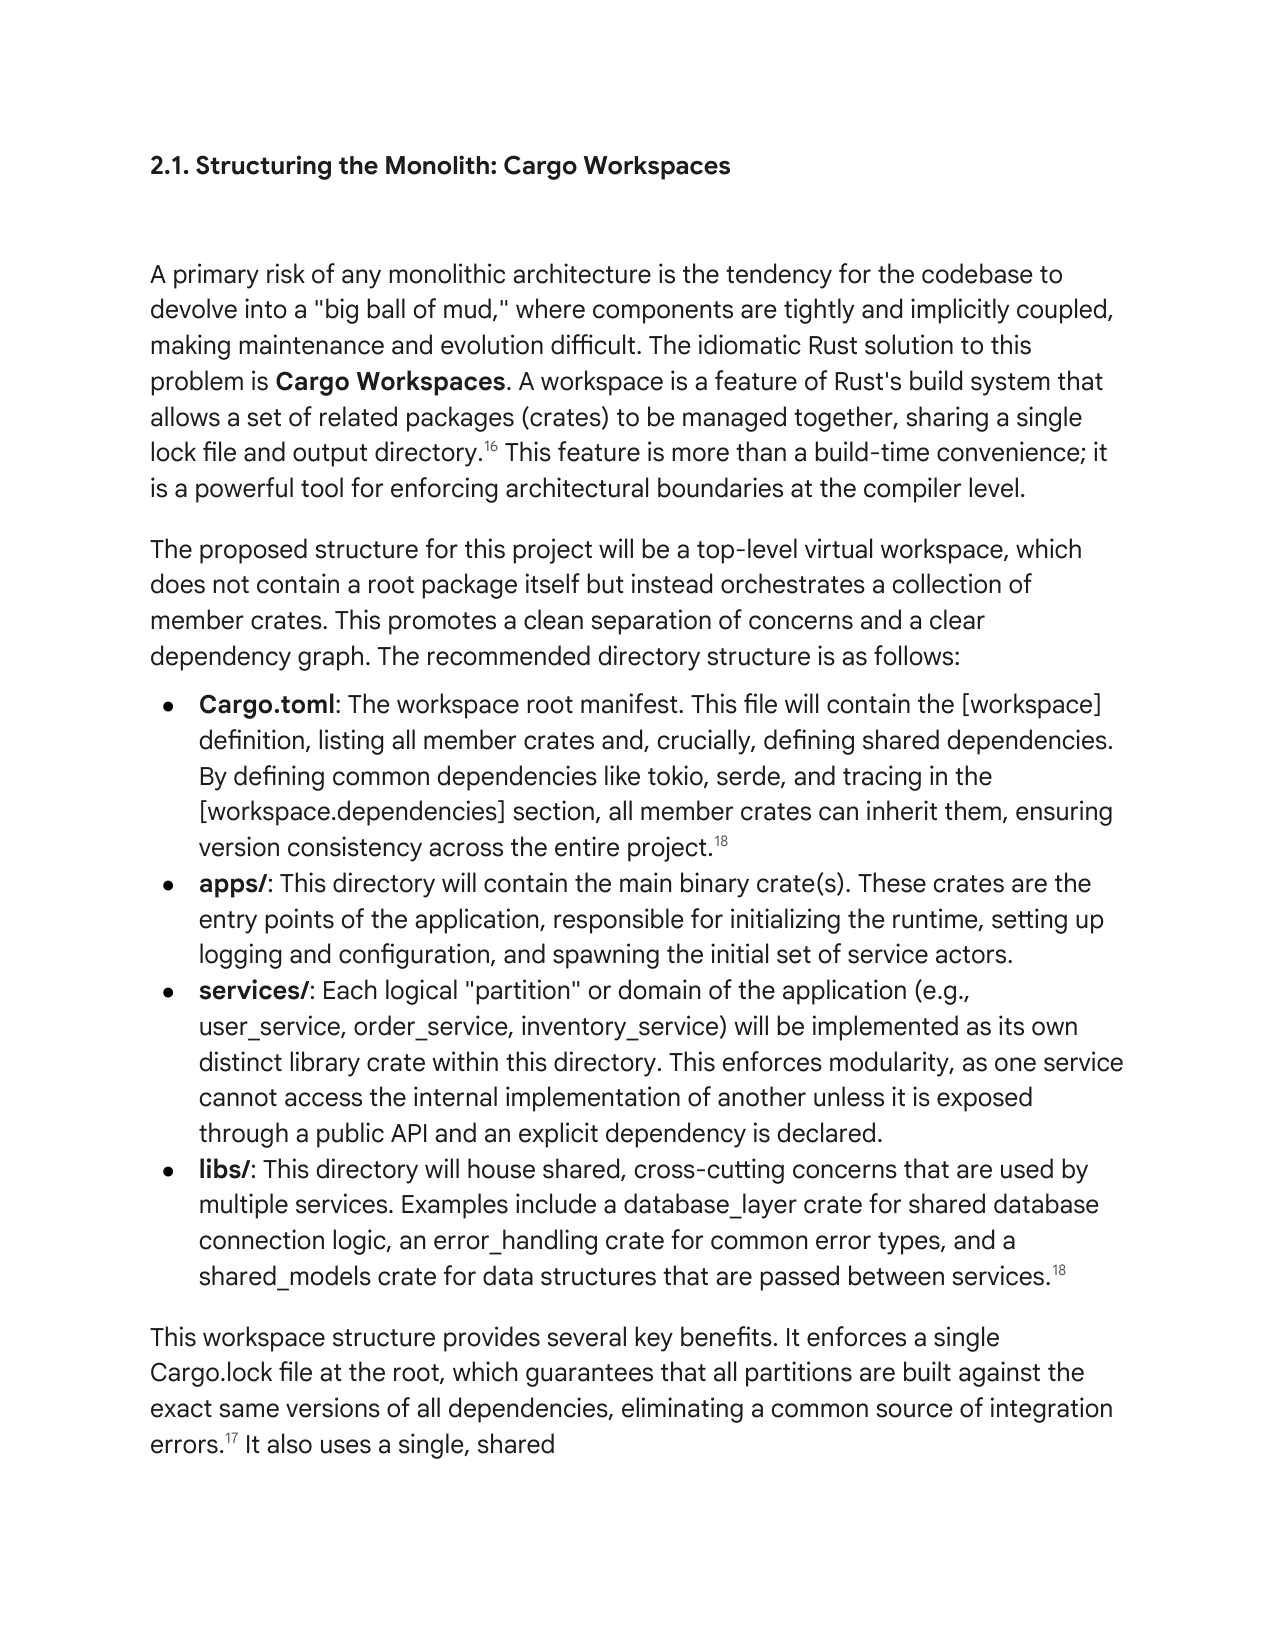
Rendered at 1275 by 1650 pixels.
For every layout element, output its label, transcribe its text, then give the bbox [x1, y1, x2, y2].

text The proposed structure for this project will be a top-level virtual workspace, which does not contain a root package itself but instead orchestrates a collection of member crates. This promotes a clean separation of concerns and a clear dependency graph. The recommended directory structure is as follows: [150, 534, 1125, 673]
subtitle 2.1. Structuring the Monolith: Cargo Workspaces [150, 150, 1125, 181]
text A primary risk of any monolithic architecture is the tendency for the codebase to devolve into a "big ball of mud," where components are tightly and implicitly coupled, making maintenance and evolution difficult. The idiomatic Rust solution to this problem is Cargo Workspaces. A workspace is a feature of Rust's build system that allows a set of related packages (crates) to be managed together, sharing a single lock file and output directory.16 This feature is more than a build-time convenience; it is a powerful tool for enforcing architectural boundaries at the compiler level. [150, 259, 1125, 505]
text This workspace structure provides several key benefits. It enforces a single Cargo.lock file at the root, which guarantees that all partitions are built against the exact same versions of all dependencies, eliminating a common source of integration errors.17 It also uses a single, shared [150, 1322, 1125, 1460]
list apps/: This directory will contain the main binary crate(s). These crates are the entry points of the application, responsible for initializing the runtime, setting up logging and configuration, and spawning the initial set of service actors. [161, 868, 1125, 971]
list libs/: This directory will house shared, cross-cutting concerns that are used by multiple services. Examples include a database_layer crate for shared database connection logic, an error_handling crate for common error types, and a shared_models crate for data structures that are passed between services.18 [161, 1154, 1125, 1292]
list services/: Each logical "partition" or domain of the application (e.g., user_service, order_service, inventory_service) will be implemented as its own distinct library crate within this directory. This enforces modularity, as one service cannot access the internal implementation of another unless it is exposed through a public API and an explicit dependency is declared. [161, 975, 1125, 1149]
list Cargo.toml: The workspace root manifest. This file will contain the [workspace] definition, listing all member crates and, crucially, defining shared dependencies. By defining common dependencies like tokio, serde, and tracing in the [workspace.dependencies] section, all member crates can inherit them, ensuring version consistency across the entire project.18 [161, 689, 1125, 864]
